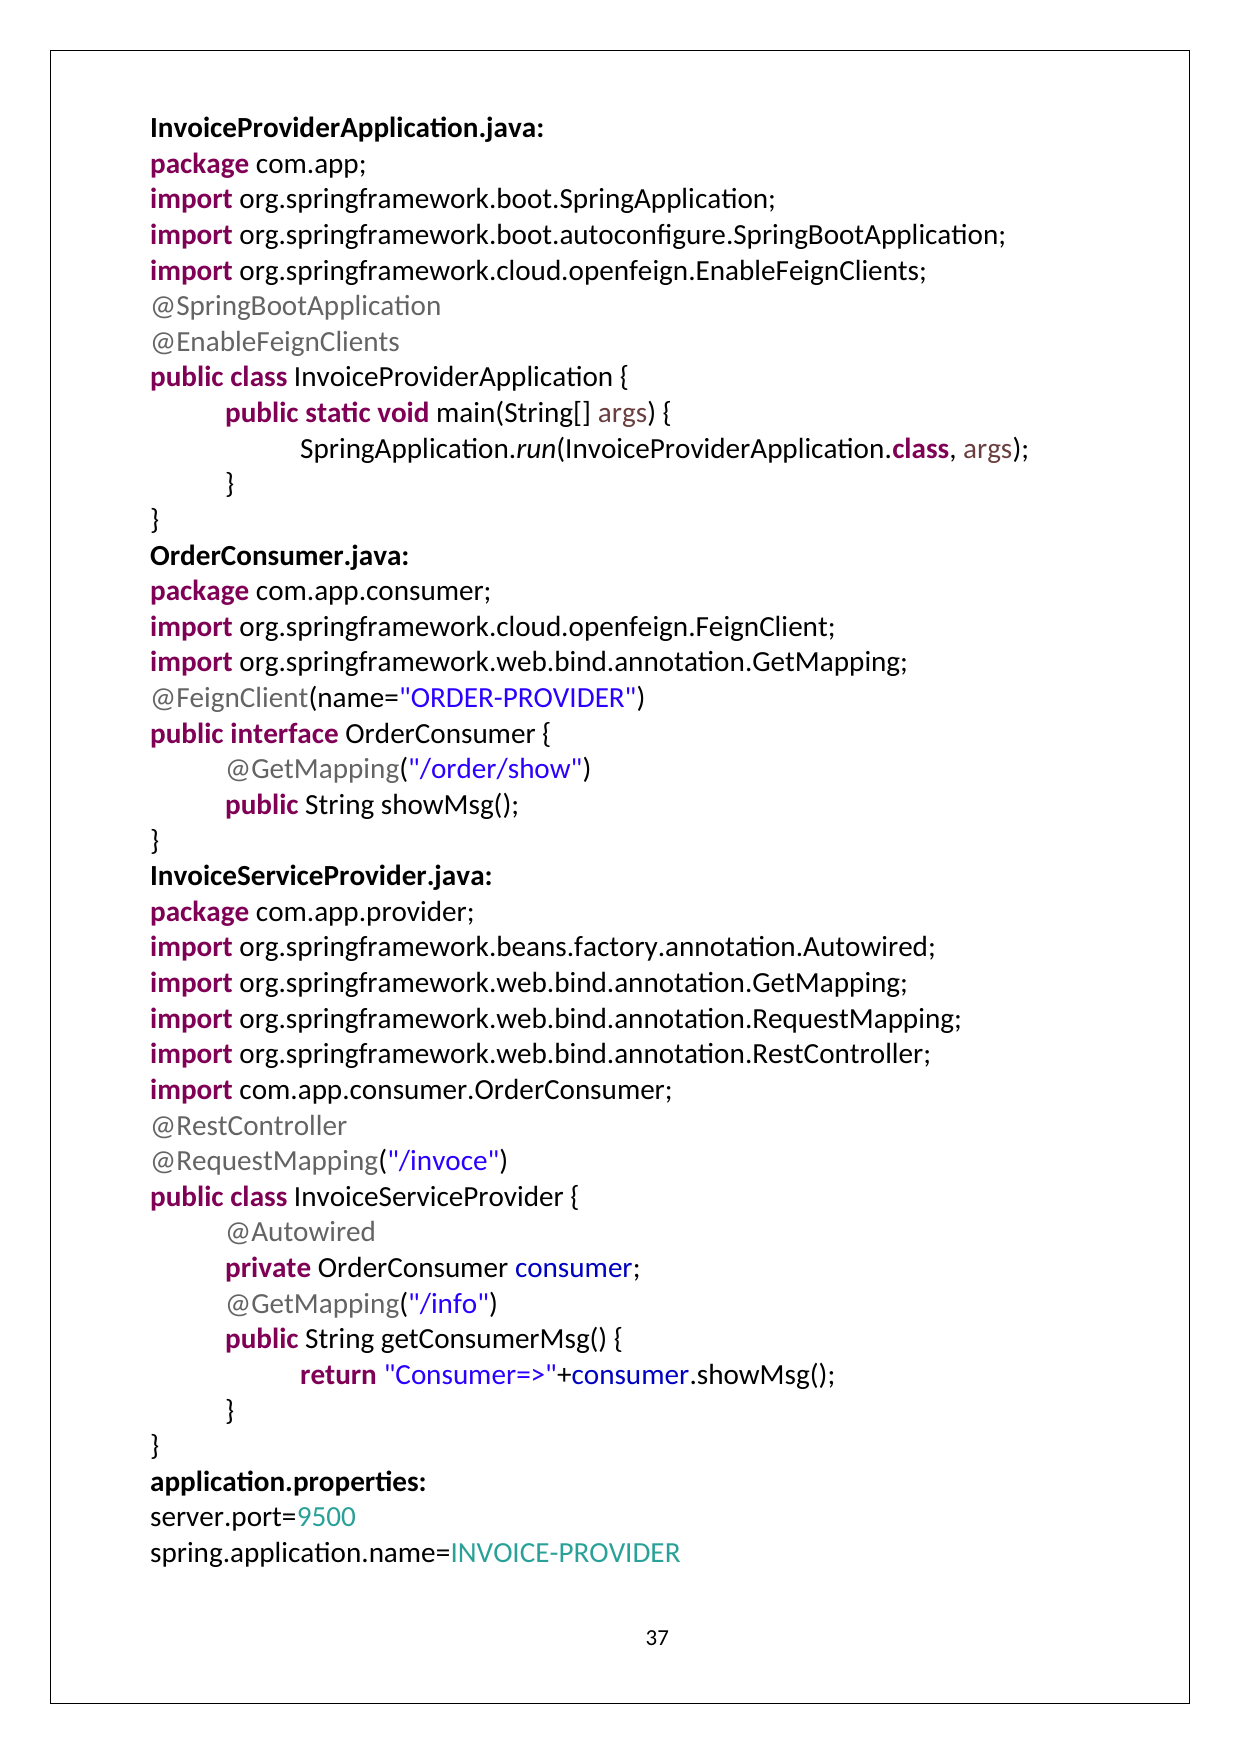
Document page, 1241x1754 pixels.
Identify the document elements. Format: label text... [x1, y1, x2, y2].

text public String showMsg(); [150, 786, 1164, 822]
text InvoiceServiceProvider.java: [150, 857, 1164, 893]
text import org.springframework.web.bind.annotation.RequestMapping; [150, 1000, 1164, 1035]
text import org.springframework.boot.autoconfigure.SpringBootApplication; [150, 216, 1164, 252]
text @Autowired [150, 1213, 1164, 1249]
text import org.springframework.web.bind.annotation.GetMapping; [150, 964, 1164, 1000]
text @FeignClient(name="ORDER-PROVIDER") [150, 679, 1164, 715]
text public class InvoiceProviderApplication { [150, 358, 1164, 394]
text import com.app.consumer.OrderConsumer; [150, 1071, 1164, 1107]
text application.properties: [150, 1463, 1164, 1498]
text } [150, 822, 1164, 857]
text server.port=9500 [150, 1498, 1164, 1534]
text @RestController [150, 1107, 1164, 1142]
text import org.springframework.beans.factory.annotation.Autowired; [150, 928, 1164, 964]
text package com.app.provider; [150, 893, 1164, 928]
text package com.app.consumer; [150, 572, 1164, 608]
text import org.springframework.cloud.openfeign.EnableFeignClients; [150, 252, 1164, 287]
text } [150, 1392, 1164, 1427]
text public interface OrderConsumer { [150, 715, 1164, 750]
text return "Consumer=>"+consumer.showMsg(); [150, 1356, 1164, 1392]
text public String getConsumerMsg() { [150, 1320, 1164, 1356]
text public class InvoiceServiceProvider { [150, 1178, 1164, 1213]
text SpringApplication.run(InvoiceProviderApplication.class, args); [150, 430, 1164, 465]
text } [150, 1427, 1164, 1463]
text import org.springframework.cloud.openfeign.FeignClient; [150, 608, 1164, 643]
text import org.springframework.web.bind.annotation.GetMapping; [150, 643, 1164, 679]
text @GetMapping("/order/show") [150, 750, 1164, 786]
text @EnableFeignClients [150, 323, 1164, 358]
text @SpringBootApplication [150, 287, 1164, 323]
text import org.springframework.boot.SpringApplication; [150, 180, 1164, 216]
text @RequestMapping("/invoce") [150, 1142, 1164, 1178]
text } [150, 501, 1164, 537]
text spring.application.name=INVOICE-PROVIDER [150, 1534, 1164, 1570]
text } [150, 465, 1164, 501]
text private OrderConsumer consumer; [150, 1249, 1164, 1285]
text InvoiceProviderApplication.java: [150, 109, 1164, 145]
text public static void main(String[] args) { [150, 394, 1164, 430]
text OrderConsumer.java: [150, 537, 1164, 572]
text package com.app; [150, 145, 1164, 180]
text @GetMapping("/info") [150, 1285, 1164, 1320]
text import org.springframework.web.bind.annotation.RestController; [150, 1035, 1164, 1071]
